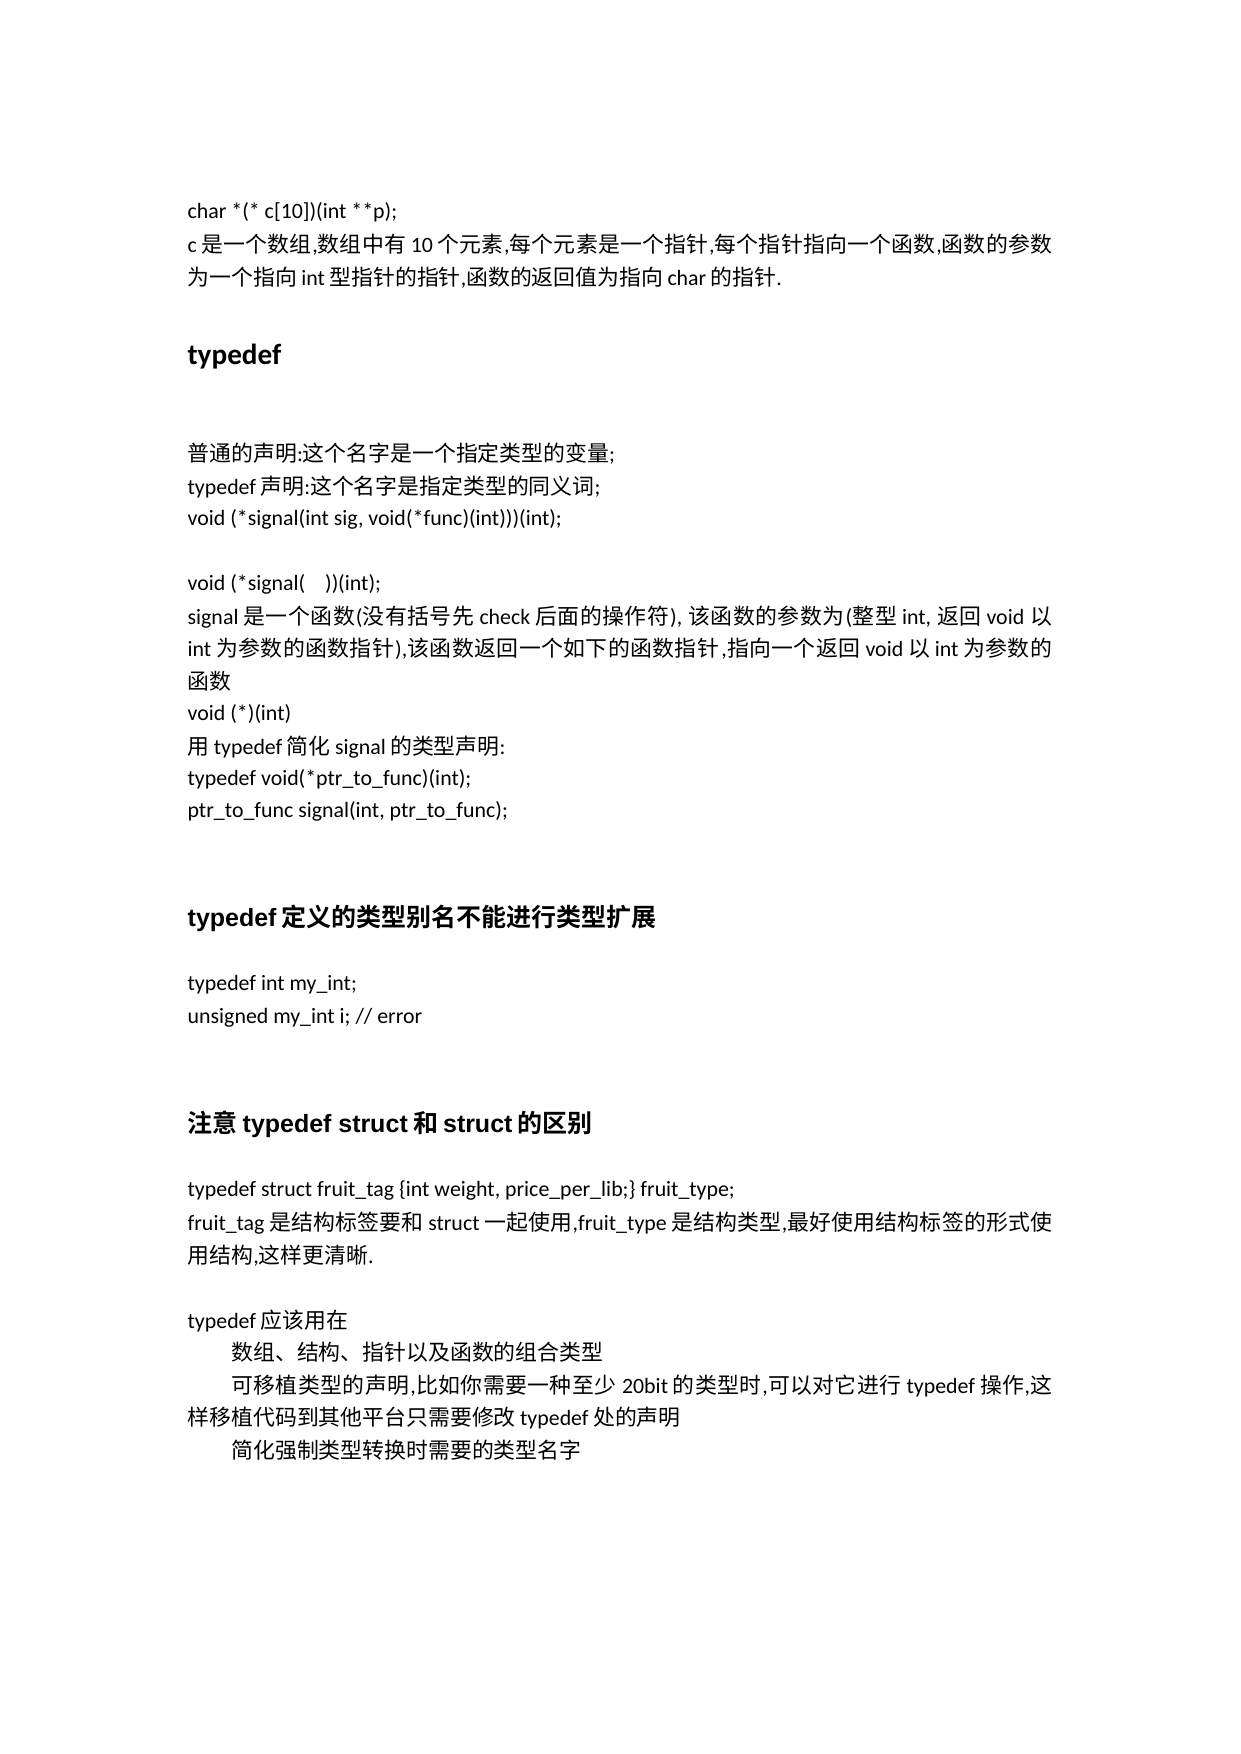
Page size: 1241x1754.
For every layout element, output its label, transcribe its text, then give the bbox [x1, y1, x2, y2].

text 普通的声明:这个名字是一个指定类型的变量; [187, 436, 1053, 468]
text 用typedef简化signal的类型声明: [187, 728, 1053, 761]
text void (*)(int) [187, 696, 1053, 728]
text 简化强制类型转换时需要的类型名字 [187, 1432, 1053, 1465]
text ptr_to_func signal(int, ptr_to_func); [187, 793, 1053, 826]
text typedef应该用在 [187, 1302, 1053, 1335]
text typedef声明:这个名字是指定类型的同义词; [187, 468, 1053, 501]
text 可移植类型的声明,比如你需要一种至少20bit的类型时,可以对它进行typedef操作,这样移植代码到其他平台只需要修改typedef处的声明 [187, 1367, 1053, 1432]
text 数组、结构、指针以及函数的组合类型 [187, 1335, 1053, 1367]
subtitle 注意typedef struct和struct的区别 [187, 1089, 1053, 1154]
text typedef void(*ptr_to_func)(int); [187, 761, 1053, 793]
subtitle typedef定义的类型别名不能进行类型扩展 [187, 883, 1053, 948]
text c是一个数组,数组中有10个元素,每个元素是一个指针,每个指针指向一个函数,函数的参数为一个指向int型指针的指针,函数的返回值为指向char的指针. [187, 227, 1053, 292]
text void (*signal( ))(int); [187, 566, 1053, 598]
subtitle typedef [187, 321, 1053, 386]
text void (*signal(int sig, void(*func)(int)))(int); [187, 501, 1053, 533]
text char *(* c[10])(int **p); [187, 194, 1053, 227]
text unsigned my_int i; // error [187, 999, 1053, 1032]
text fruit_tag是结构标签要和struct一起使用,fruit_type是结构类型,最好使用结构标签的形式使用结构,这样更清晰. [187, 1205, 1053, 1270]
text typedef int my_int; [187, 967, 1053, 999]
text signal是一个函数(没有括号先check后面的操作符), 该函数的参数为(整型int, 返回void 以int为参数的函数指针),该函数返回一个如下的函数指针,指向一个返回void以int为参数的函数 [187, 598, 1053, 696]
text typedef struct fruit_tag {int weight, price_per_lib;} fruit_type; [187, 1172, 1053, 1205]
